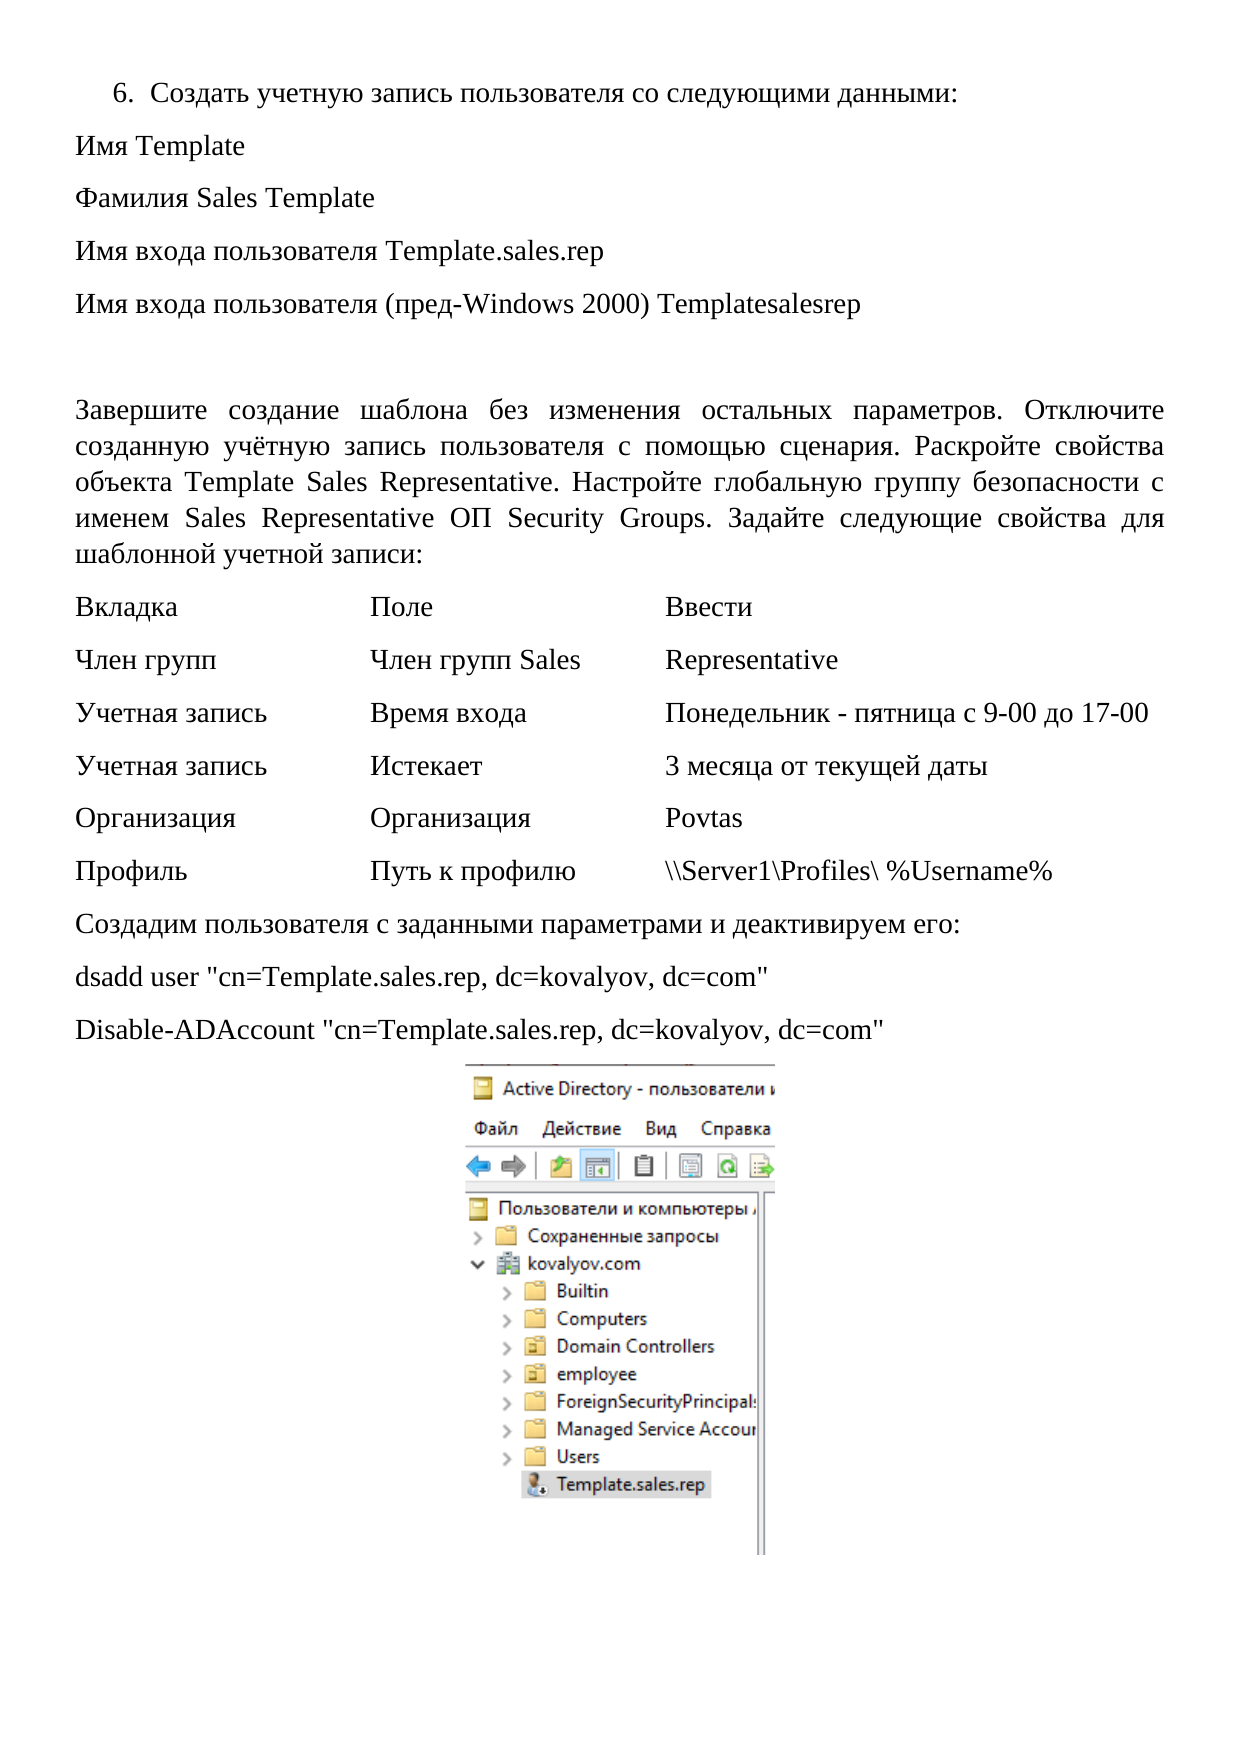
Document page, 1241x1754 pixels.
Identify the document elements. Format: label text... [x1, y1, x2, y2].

text Имя входа пользователя (пред-Windows 2000) Templatesalesrep [75, 286, 1165, 320]
list Создать учетную запись пользователя со следующими данными: [112, 75, 1165, 108]
text Disable-ADAccount "cn=Template.sales.rep, dc=kovalyov, dc=com" [75, 1012, 1165, 1045]
text Завершите создание шаблона без изменения остальных параметров. Отключите созданную учётную запись пользователя с помощью сценария. Раскройте свойства объекта Template Sales Representative. Настройте глобальную группу безопасности с именем Sales Representative ОП Security Groups. Задайте следующие свойства для шаблонной учетной записи: [75, 392, 1165, 570]
text Учетная запись Время входа Понедельник - пятница с 9-00 до 17-00 [75, 695, 1165, 728]
picture [465, 1064, 775, 1555]
text Профиль Путь к профилю \\Server1\Profiles\ %Username% [75, 853, 1165, 887]
text Создадим пользователя с заданными параметрами и деактивируем его: [75, 906, 1165, 940]
text Имя входа пользователя Template.sales.rep [75, 233, 1165, 267]
text Фамилия Sales Template [75, 181, 1165, 214]
text Имя Template [75, 128, 1165, 161]
text Член групп Член групп Sales Representative [75, 642, 1165, 676]
text dsadd user "cn=Template.sales.rep, dc=kovalyov, dc=com" [75, 959, 1165, 992]
text Организация Организация Povtas [75, 801, 1165, 834]
text Учетная запись Истекает 3 месяца от текущей даты [75, 748, 1165, 781]
text Вкладка Поле Ввести [75, 589, 1165, 623]
